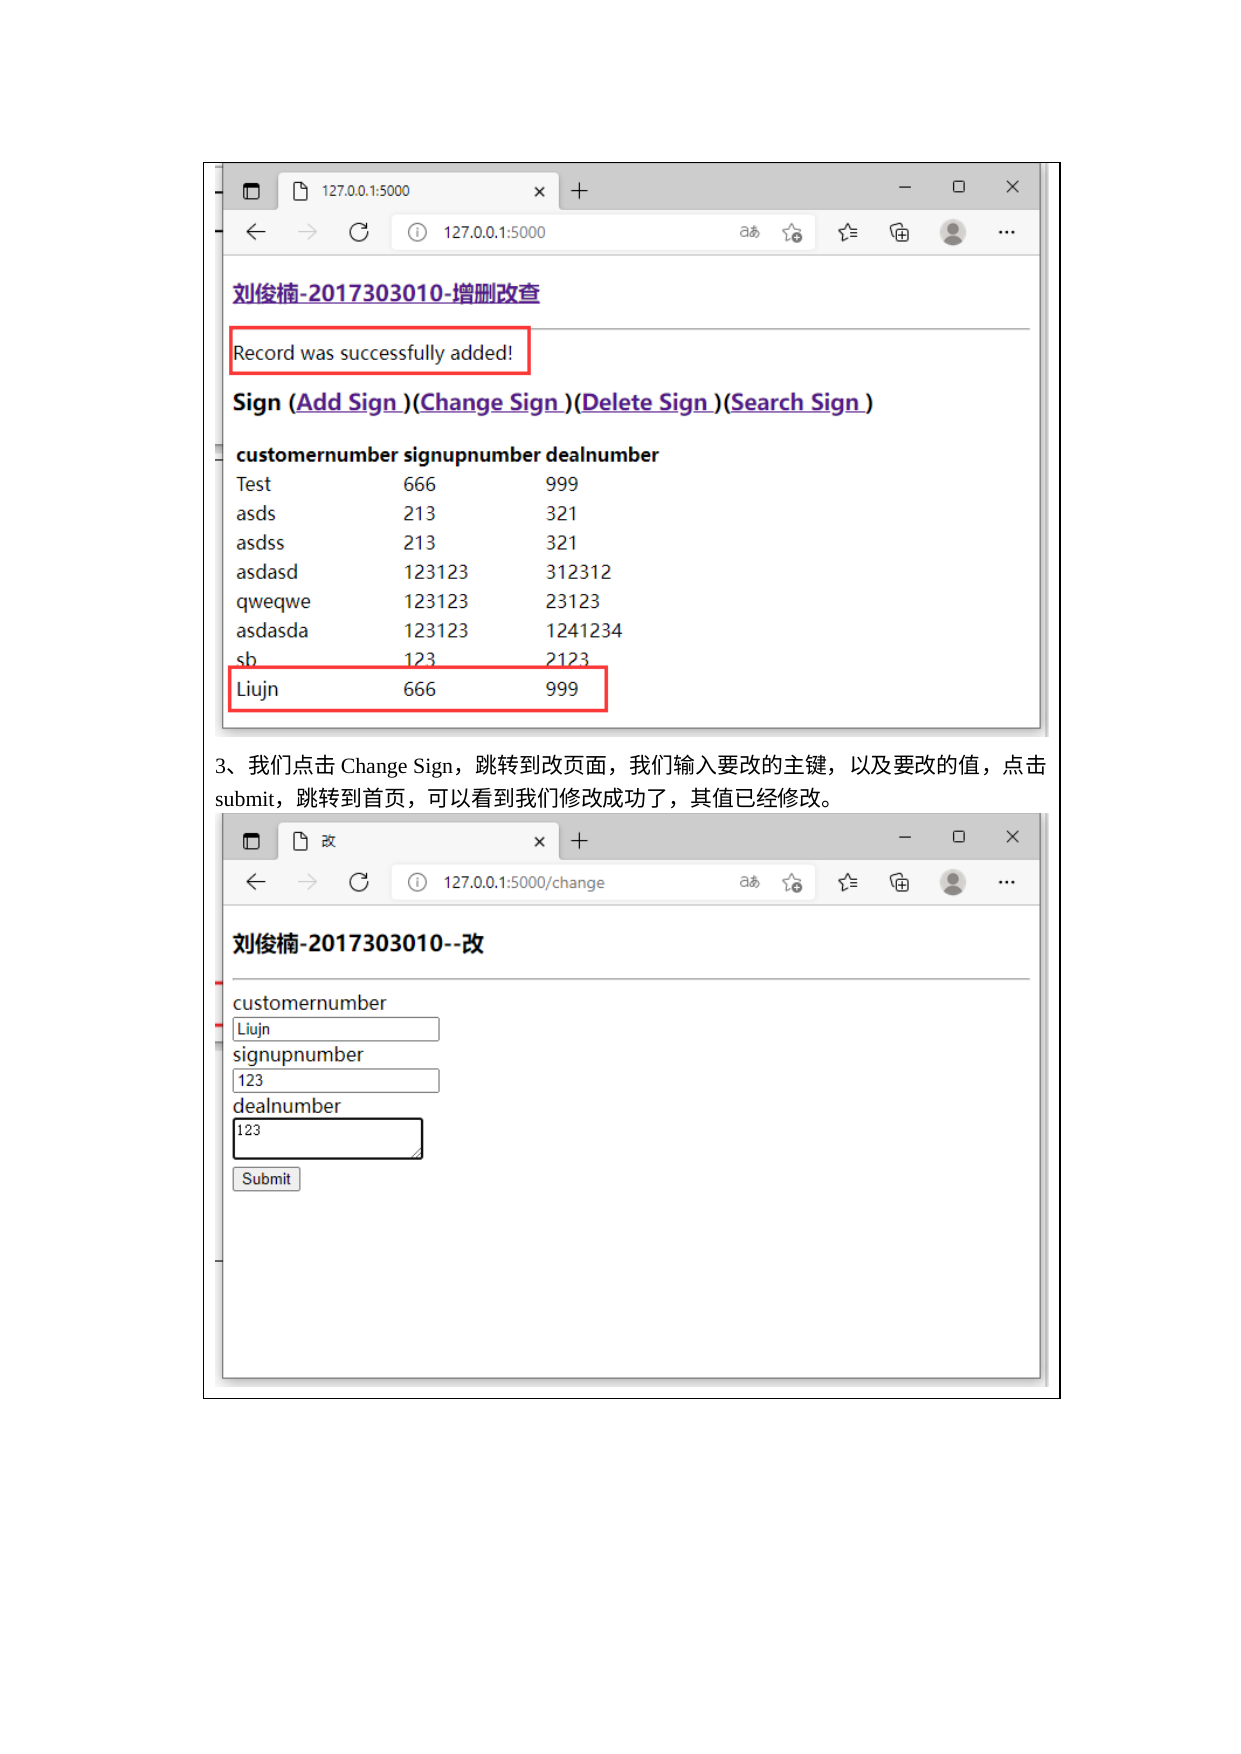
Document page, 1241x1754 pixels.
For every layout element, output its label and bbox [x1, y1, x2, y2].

picture [215, 813, 1049, 1387]
picture [215, 163, 1049, 737]
table_cell [204, 163, 1059, 1398]
